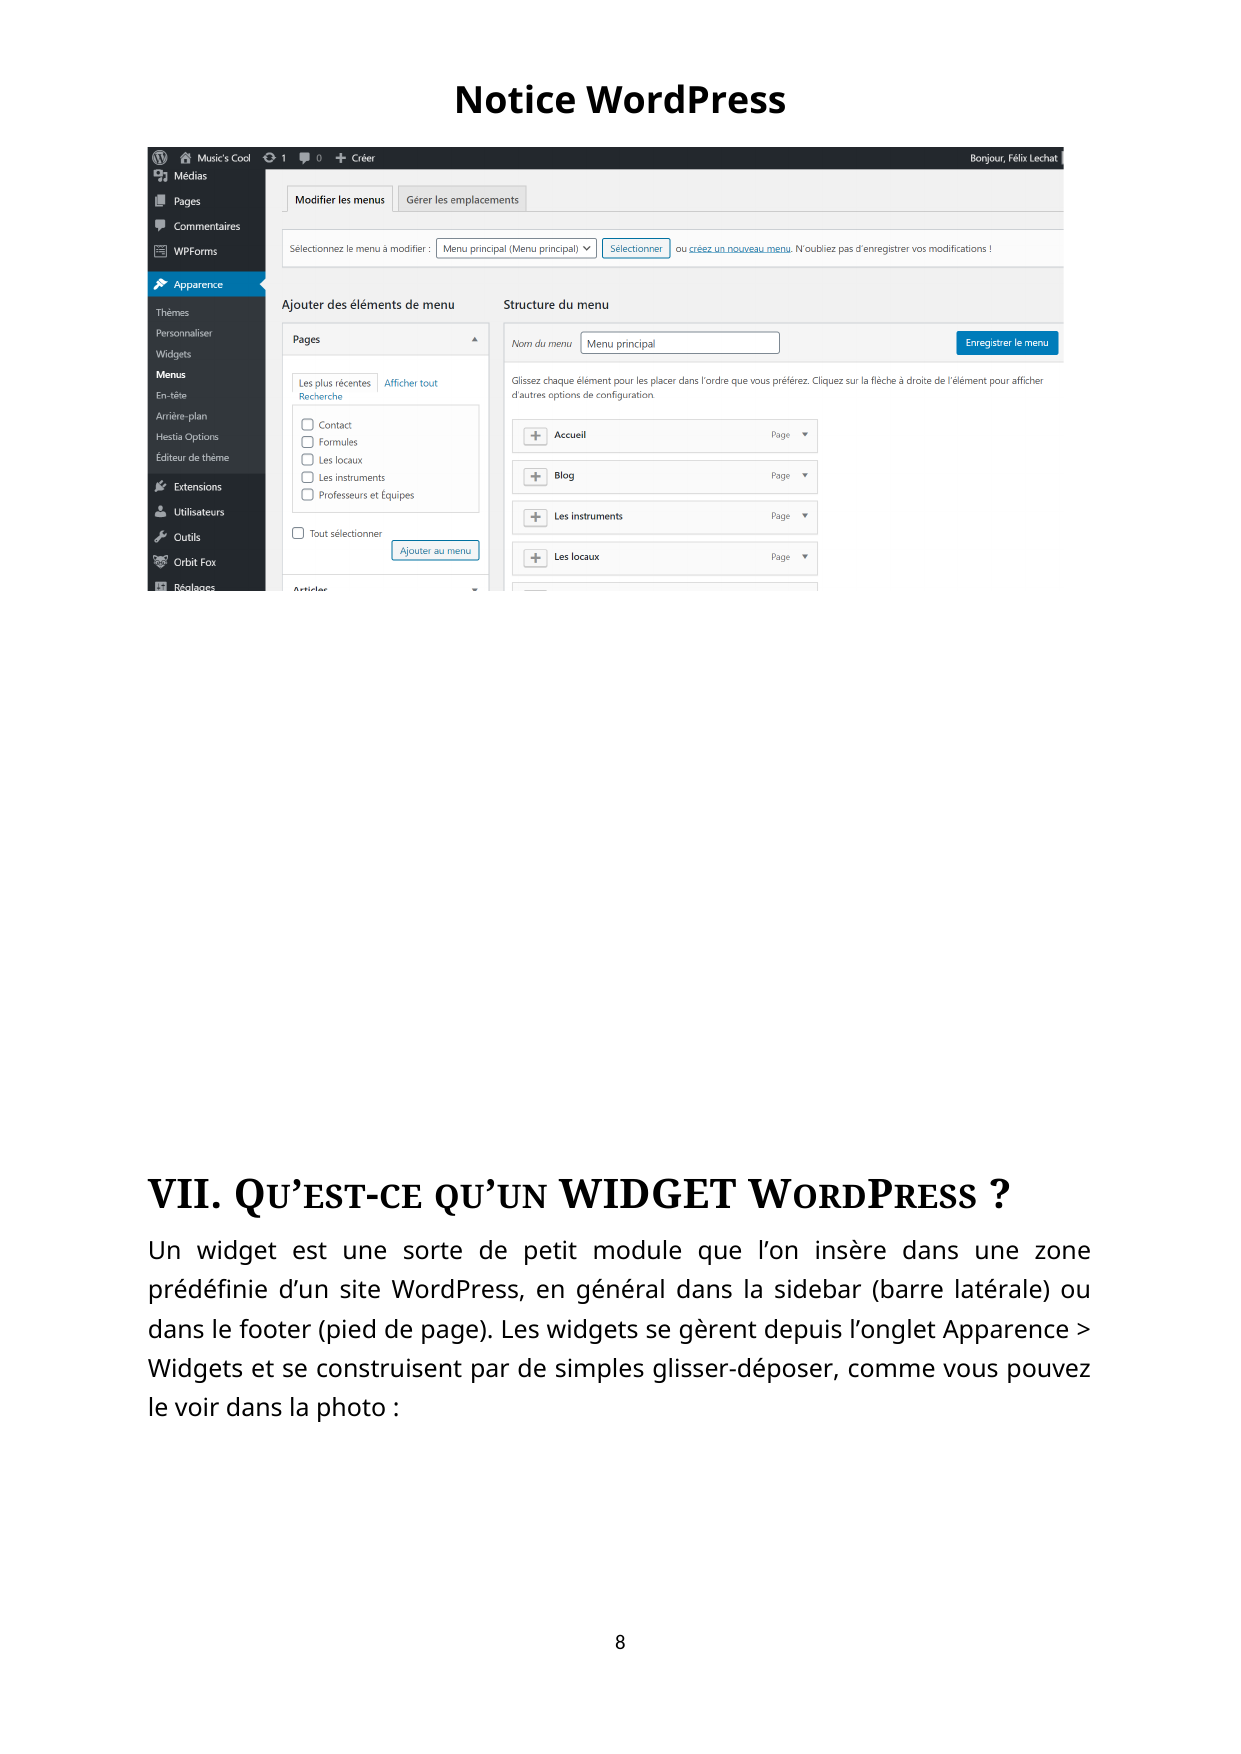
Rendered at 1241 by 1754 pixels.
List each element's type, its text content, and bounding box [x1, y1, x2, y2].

picture [147, 147, 1064, 591]
text Un widget est une sorte de petit module que l’on insère dans une zone prédéfinie d’un site WordPress, en général dans la sidebar (barre latérale) ou dans le footer (pied de page). Les widgets se gèrent depuis l’onglet Apparence > Widgets et se construisent par de simples glisser-déposer, comme vous pouvez le voir dans la photo : [148, 1233, 1093, 1424]
subtitle VII. Qu’est-ce qu’un WIDGET WordPress ? [148, 1165, 1093, 1221]
picture [154, 279, 165, 289]
